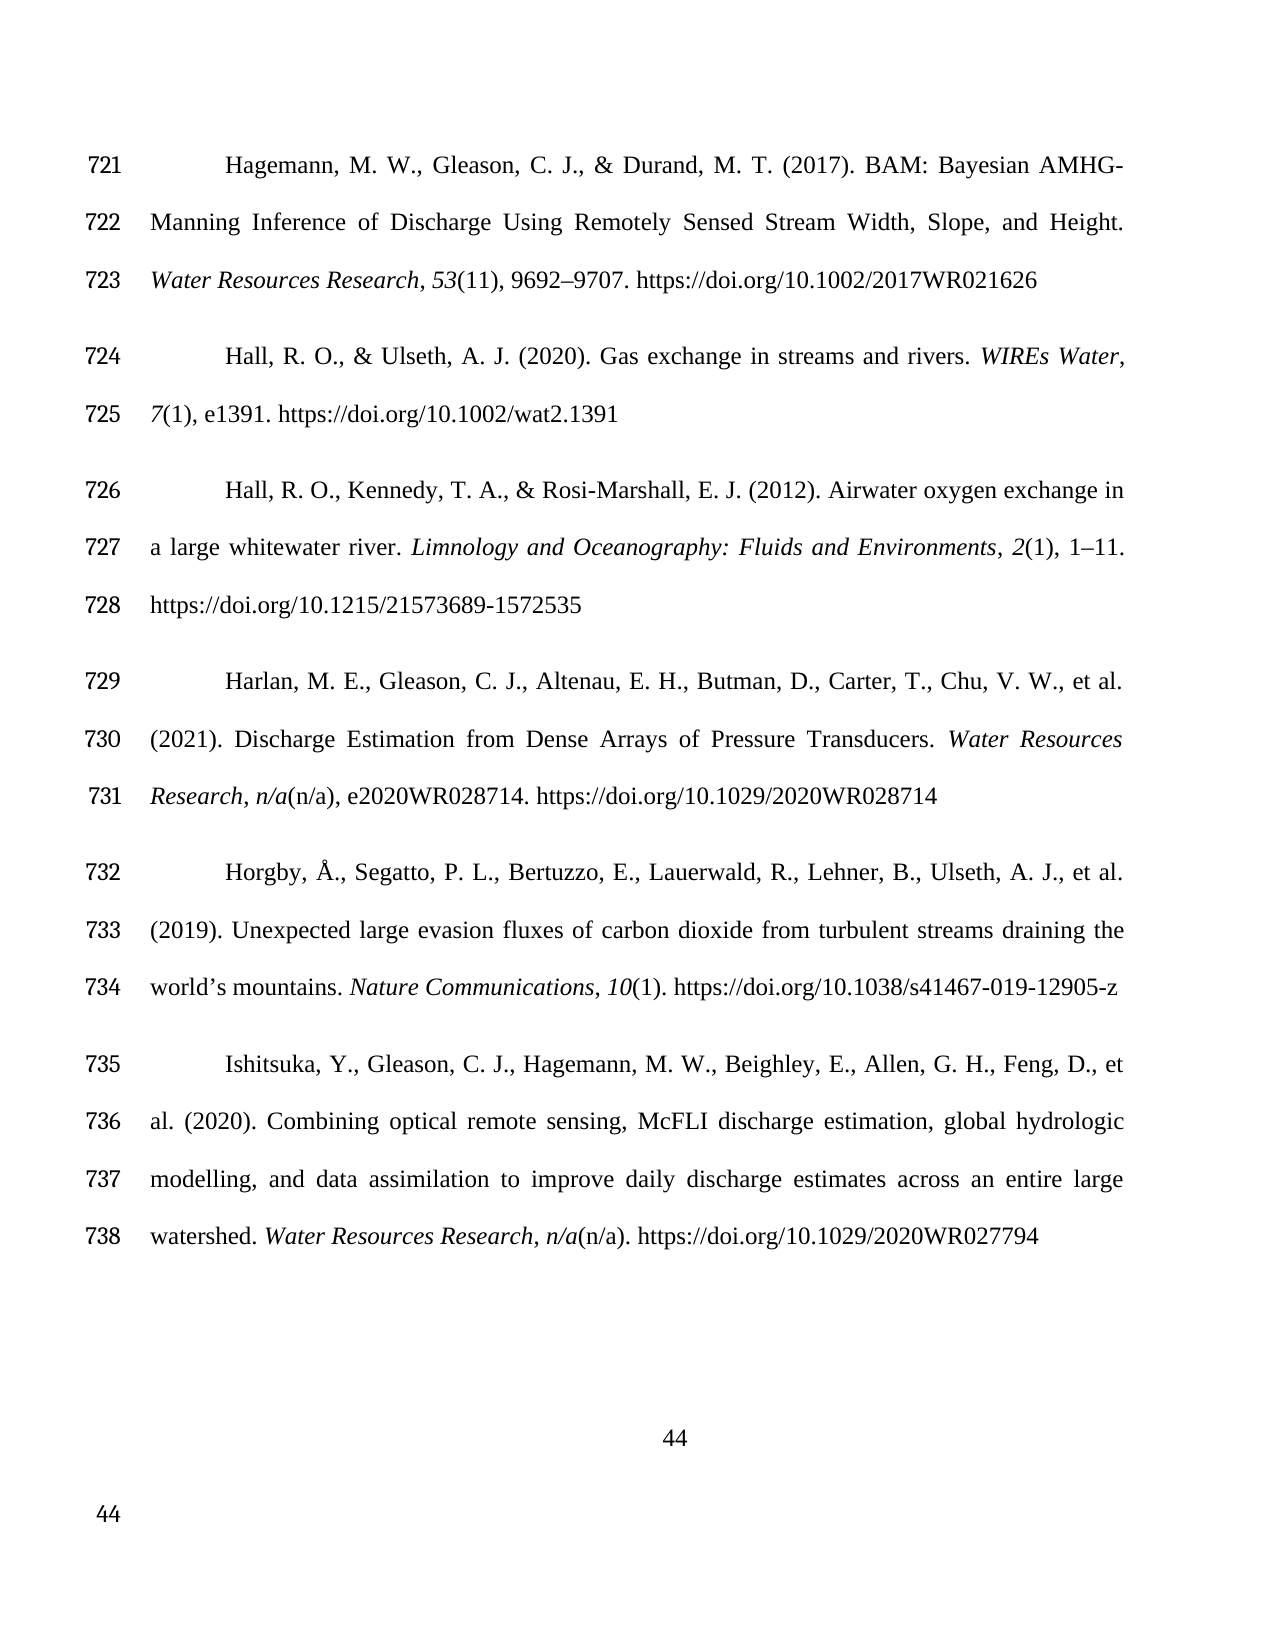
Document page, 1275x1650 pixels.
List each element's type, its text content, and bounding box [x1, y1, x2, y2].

text Hagemann, M. W., Gleason, C. J., & Durand, M. T. (2017). BAM: Bayesian AMHG-Manning Inference of Discharge Using Remotely Sensed Stream Width, Slope, and Height. Water Resources Research, 53(11), 9692–9707. https://doi.org/10.1002/2017WR021626 [150, 150, 1125, 294]
text Hall, R. O., Kennedy, T. A., & Rosi-Marshall, E. J. (2012). Airwater oxygen exchange in a large whitewater river. Limnology and Oceanography: Fluids and Environments, 2(1), 1–11. https://doi.org/10.1215/21573689-1572535 [150, 475, 1125, 619]
text Harlan, M. E., Gleason, C. J., Altenau, E. H., Butman, D., Carter, T., Chu, V. W., et al. (2021). Discharge Estimation from Dense Arrays of Pressure Transducers. Water Resources Research, n/a(n/a), e2020WR028714. https://doi.org/10.1029/2020WR028714 [150, 666, 1125, 810]
text Horgby, Å., Segatto, P. L., Bertuzzo, E., Lauerwald, R., Lehner, B., Ulseth, A. J., et al. (2019). Unexpected large evasion fluxes of carbon dioxide from turbulent streams draining the world’s mountains. Nature Communications, 10(1). https://doi.org/10.1038/s41467-019-12905-z [150, 857, 1125, 1001]
text Hall, R. O., & Ulseth, A. J. (2020). Gas exchange in streams and rivers. WIREs Water, 7(1), e1391. https://doi.org/10.1002/wat2.1391 [150, 341, 1125, 427]
text Ishitsuka, Y., Gleason, C. J., Hagemann, M. W., Beighley, E., Allen, G. H., Feng, D., et al. (2020). Combining optical remote sensing, McFLI discharge estimation, global hydrologic modelling, and data assimilation to improve daily discharge estimates across an entire large watershed. Water Resources Research, n/a(n/a). https://doi.org/10.1029/2020WR027794 [150, 1049, 1125, 1250]
